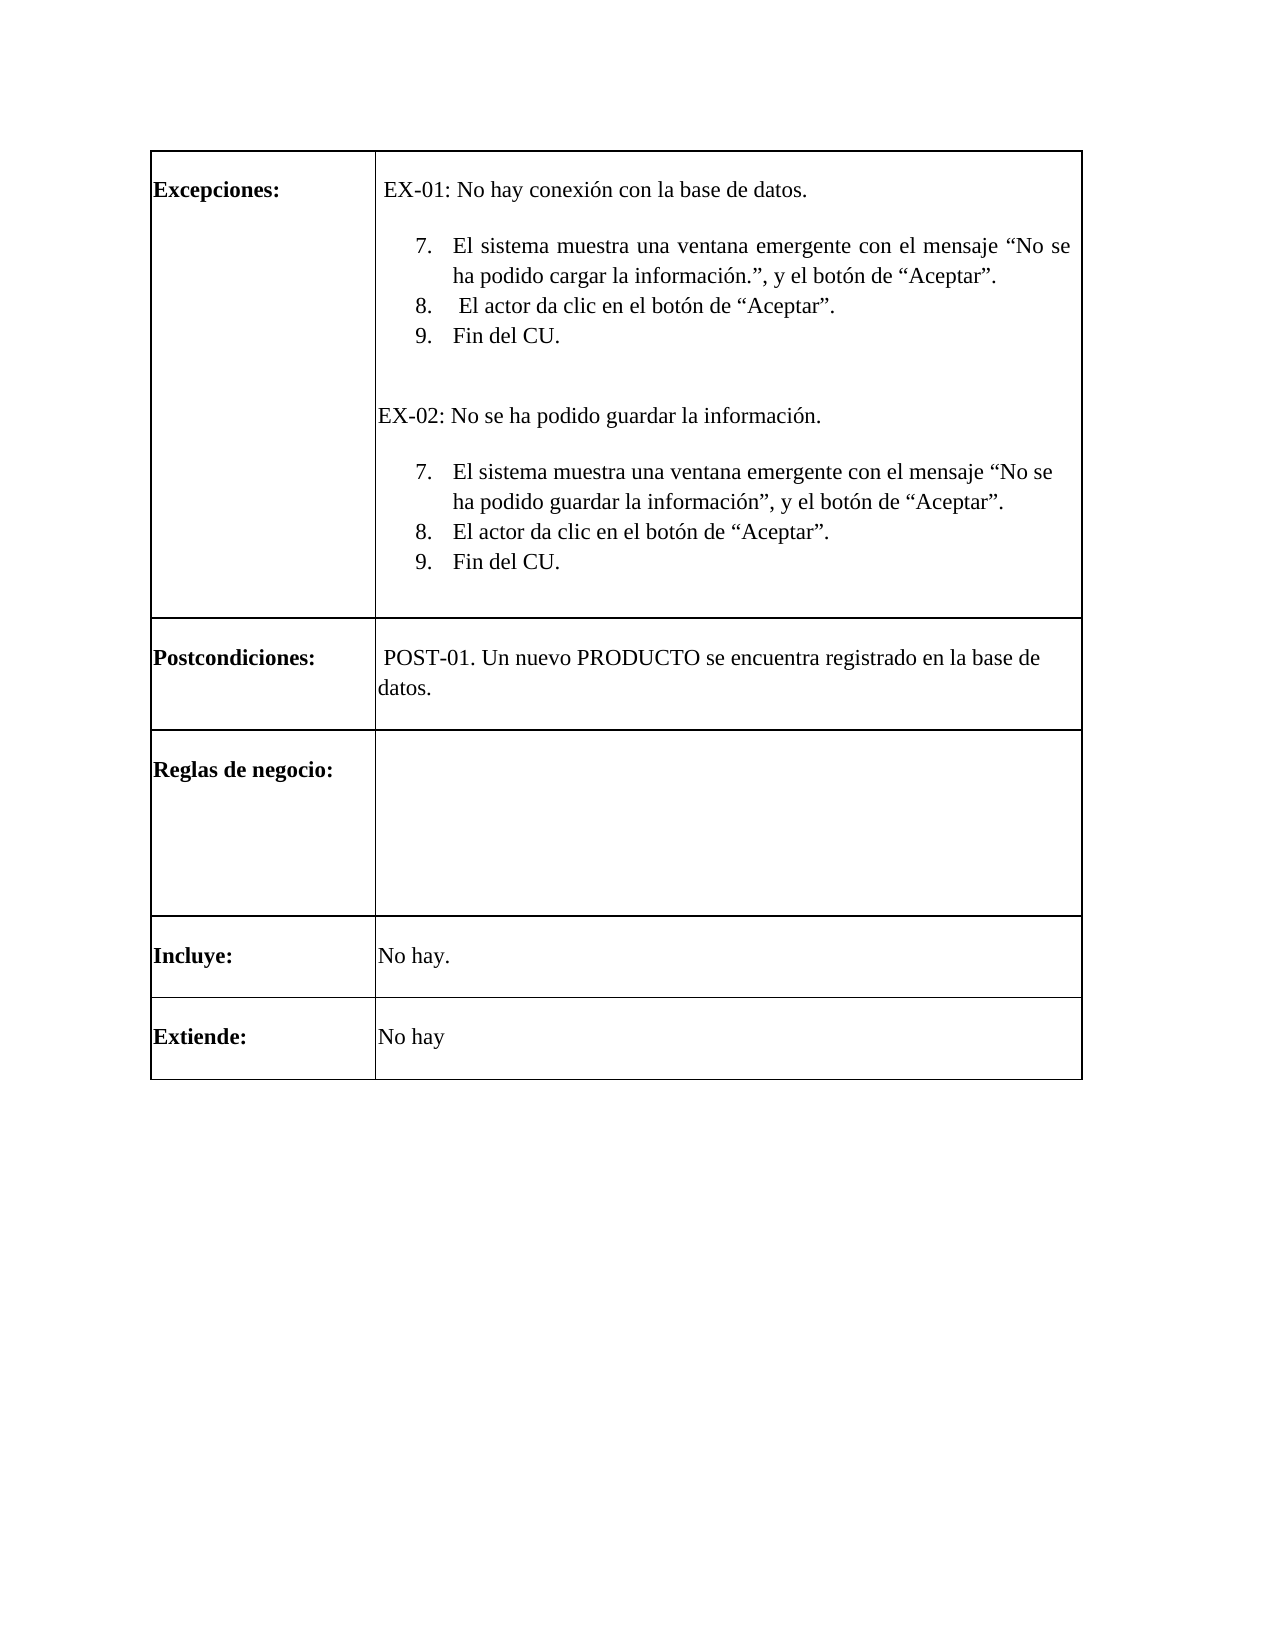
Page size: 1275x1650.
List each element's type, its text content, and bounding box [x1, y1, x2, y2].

table_cell Extiende: [152, 998, 375, 1079]
table_cell No hay. [376, 917, 1081, 997]
table_cell POST-01. Un nuevo PRODUCTO se encuentra registrado en la base de datos. [376, 619, 1081, 729]
table_cell [376, 731, 1081, 915]
table_cell EX-01: No hay conexión con la base de datos. El sistema muestra una ventana emergente con el mensaje “No se ha podido cargar la información.”, y el botón de “Aceptar”. El actor da clic en el botón de “Aceptar”. Fin del CU. EX-02: No se ha podido guardar la información. El sistema muestra una ventana emergente con el mensaje “No se ha podido guardar la información”, y el botón de “Aceptar”. El actor da clic en el botón de “Aceptar”. Fin del CU. [376, 152, 1081, 617]
table_cell Excepciones: [152, 152, 375, 617]
table_cell No hay [376, 998, 1081, 1079]
table_cell Reglas de negocio: [152, 731, 375, 915]
table_cell Incluye: [152, 917, 375, 997]
table_cell Postcondiciones: [152, 619, 375, 729]
